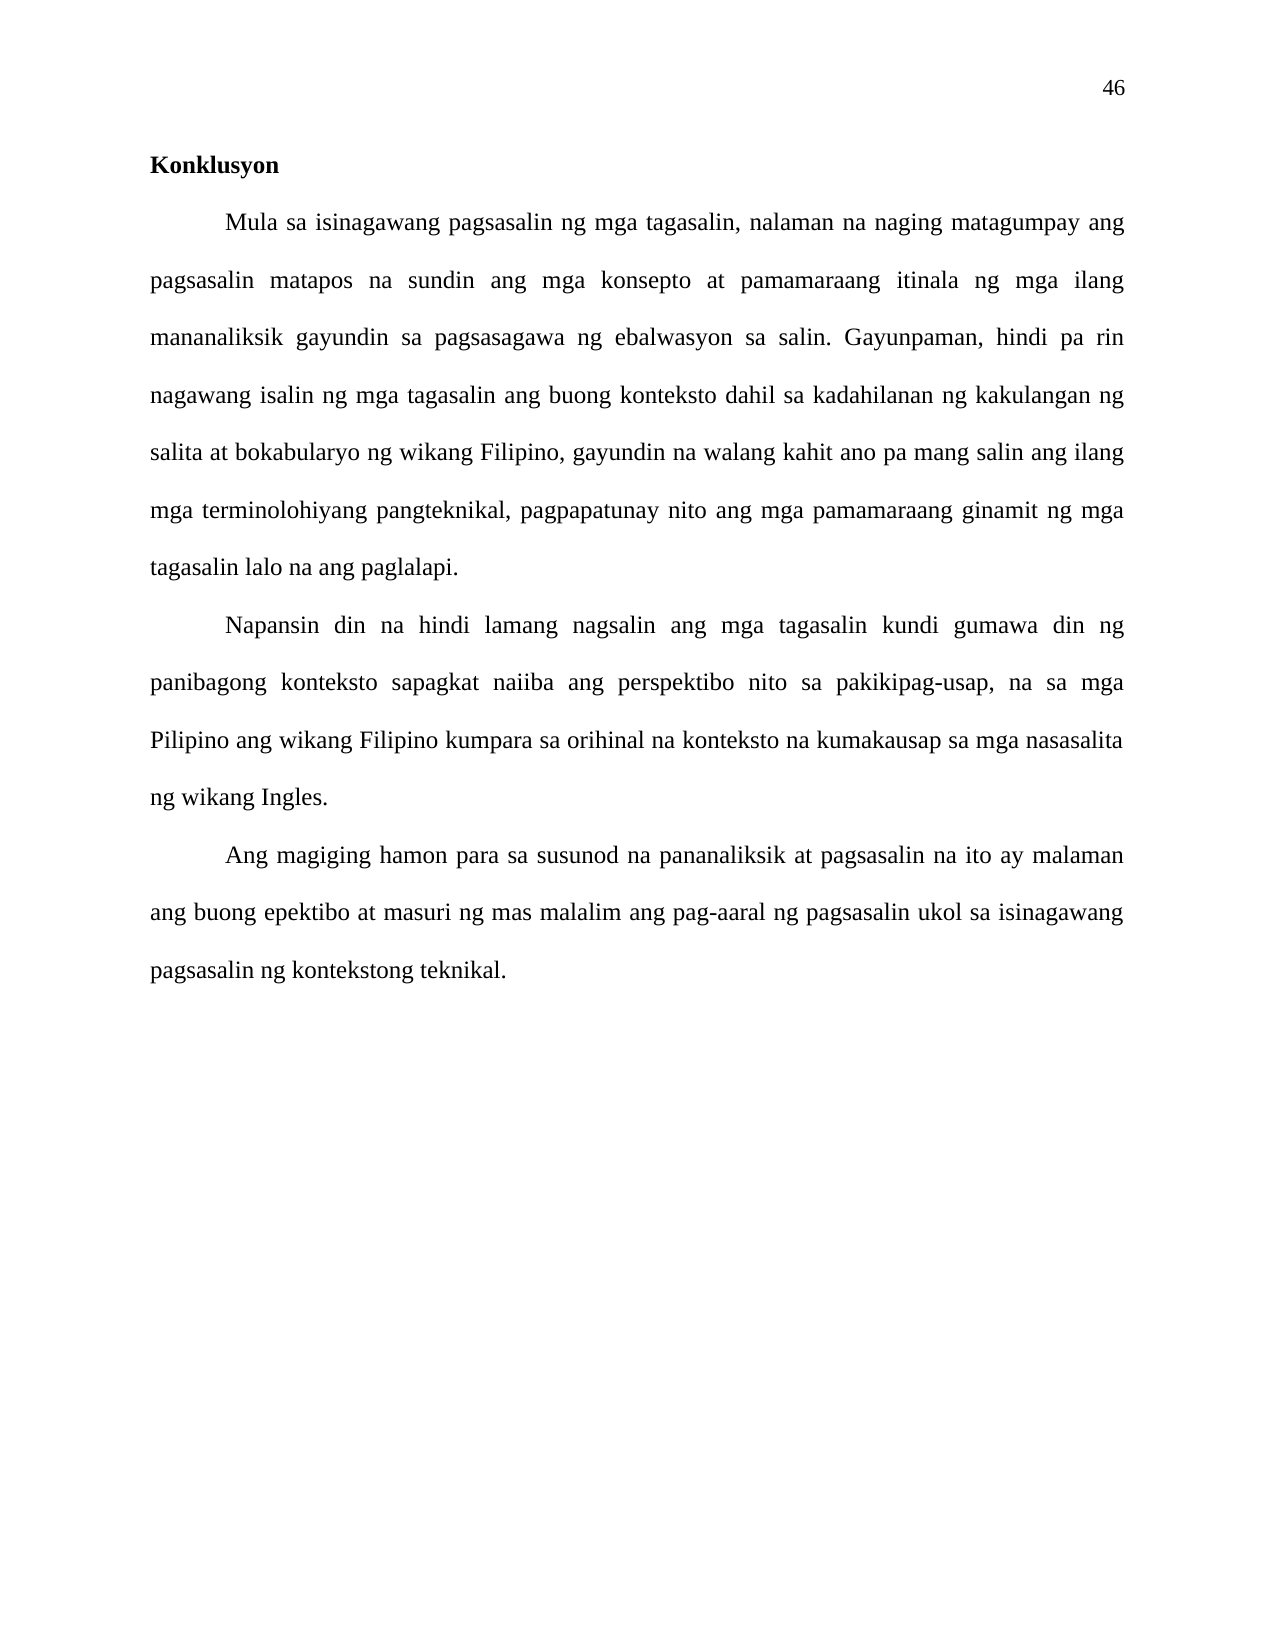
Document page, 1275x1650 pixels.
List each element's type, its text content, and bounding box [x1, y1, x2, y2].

text Mula sa isinagawang pagsasalin ng mga tagasalin, nalaman na naging matagumpay ang pagsasalin matapos na sundin ang mga konsepto at pamamaraang itinala ng mga ilang mananaliksik gayundin sa pagsasagawa ng ebalwasyon sa salin. Gayunpaman, hindi pa rin nagawang isalin ng mga tagasalin ang buong konteksto dahil sa kadahilanan ng kakulangan ng salita at bokabularyo ng wikang Filipino, gayundin na walang kahit ano pa mang salin ang ilang mga terminolohiyang pangteknikal, pagpapatunay nito ang mga pamamaraang ginamit ng mga tagasalin lalo na ang paglalapi. [150, 207, 1125, 581]
text Ang magiging hamon para sa susunod na pananaliksik at pagsasalin na ito ay malaman ang buong epektibo at masuri ng mas malalim ang pag-aaral ng pagsasalin ukol sa isinagawang pagsasalin ng kontekstong teknikal. [150, 840, 1125, 984]
text Konklusyon [150, 150, 1125, 179]
text Napansin din na hindi lamang nagsalin ang mga tagasalin kundi gumawa din ng panibagong konteksto sapagkat naiiba ang perspektibo nito sa pakikipag-usap, na sa mga Pilipino ang wikang Filipino kumpara sa orihinal na konteksto na kumakausap sa mga nasasalita ng wikang Ingles. [150, 610, 1125, 811]
